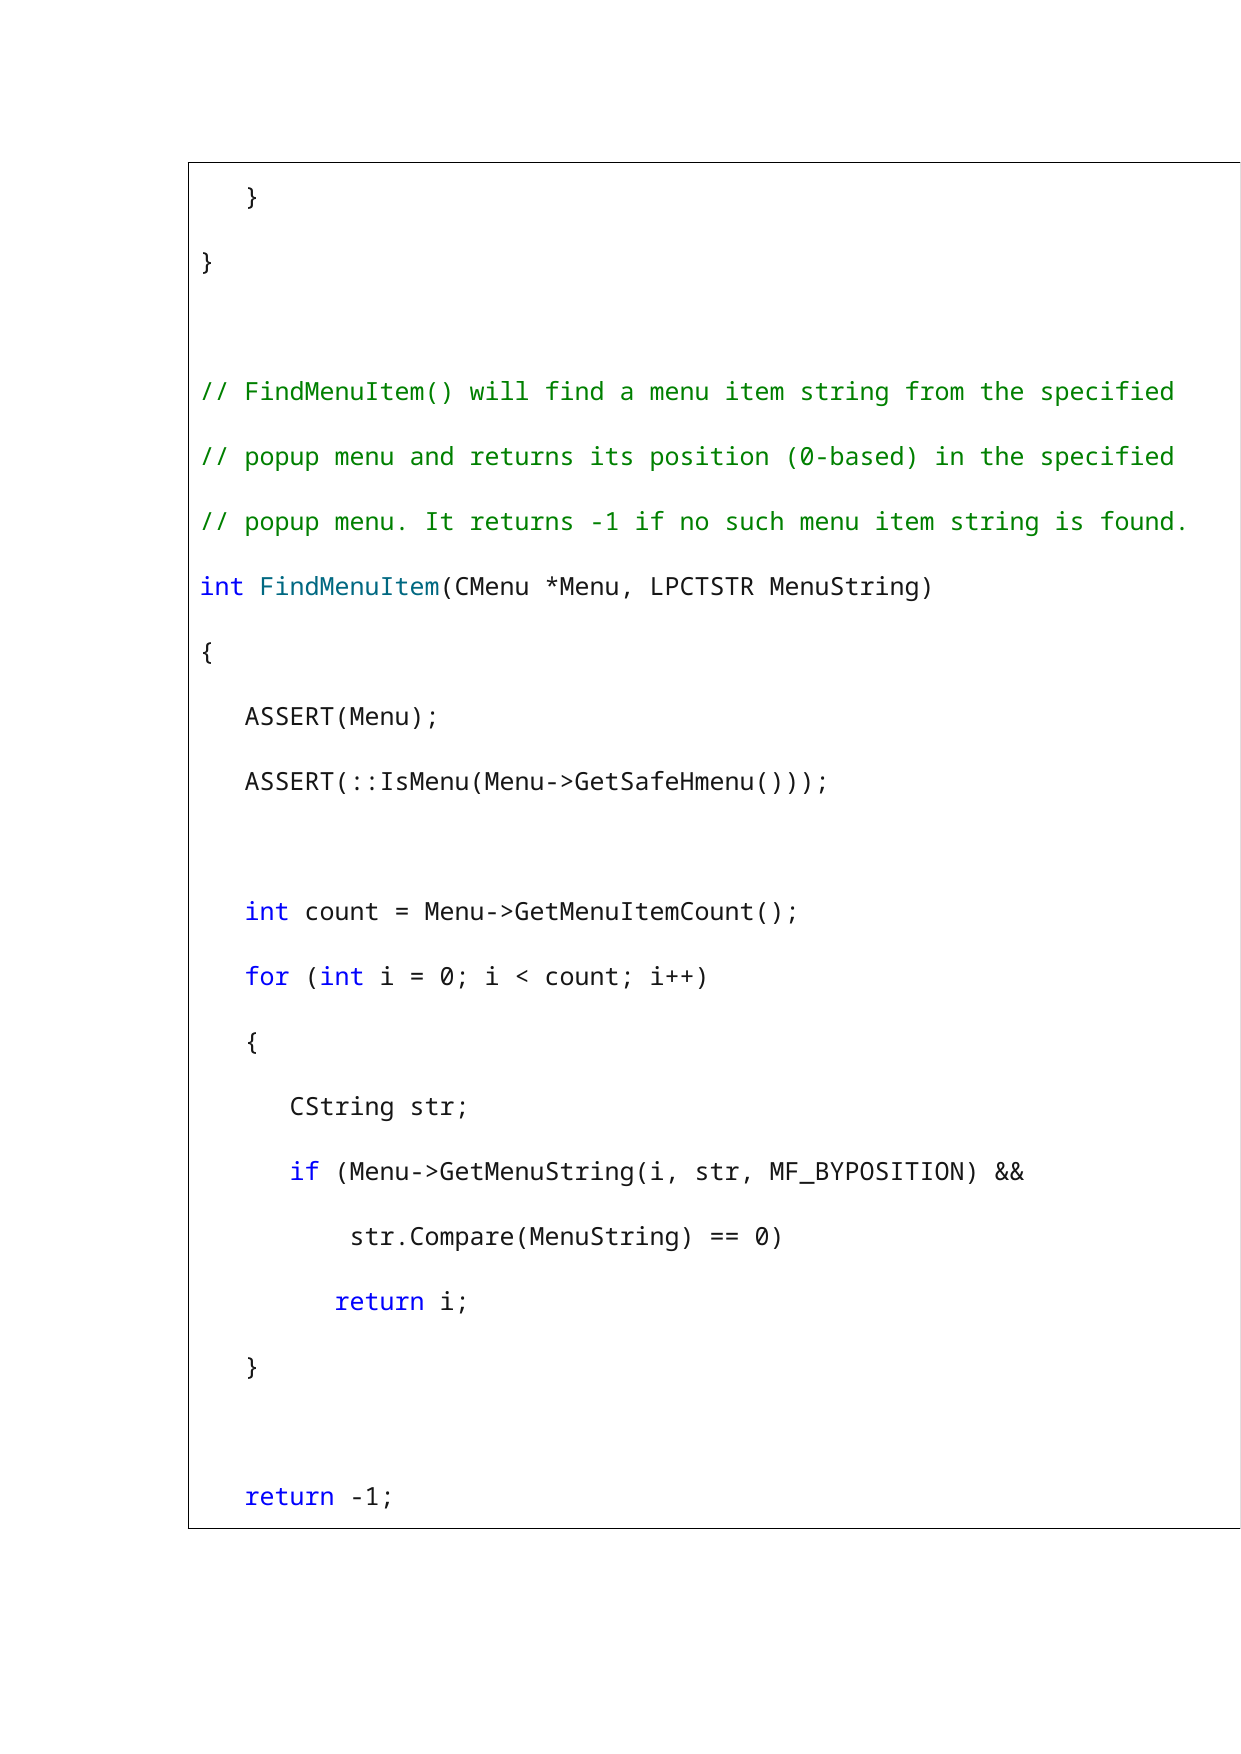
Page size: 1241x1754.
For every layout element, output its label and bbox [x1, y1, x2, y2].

table_header [189, 163, 1240, 1528]
